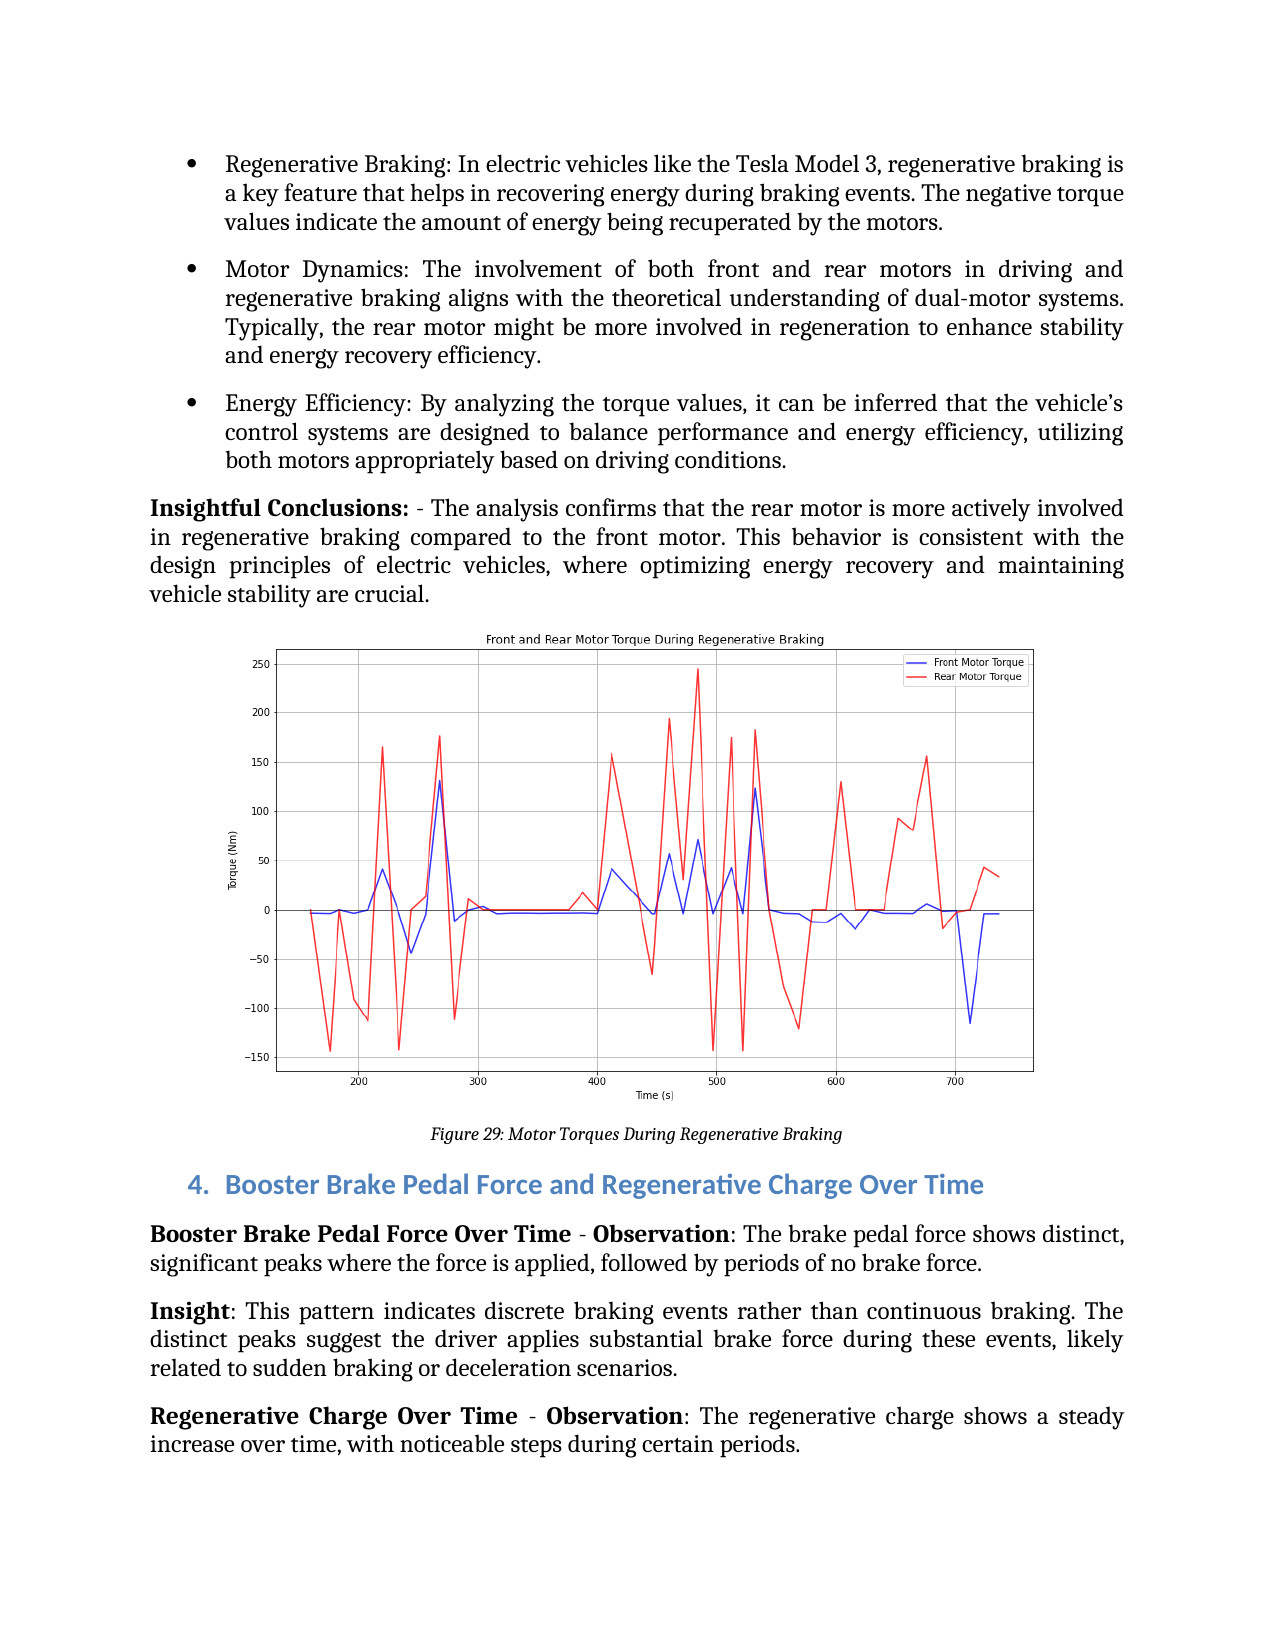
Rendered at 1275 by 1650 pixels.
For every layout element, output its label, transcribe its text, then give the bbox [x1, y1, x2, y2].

text Figure 29: Motor Torques During Regenerative Braking [150, 1123, 1125, 1145]
text Regenerative Charge Over Time - Observation: The regenerative charge shows a steady increase over time, with noticeable steps during certain periods. [150, 1402, 1125, 1459]
subtitle Booster Brake Pedal Force and Regenerative Charge Over Time [187, 1166, 1125, 1202]
list Energy Efficiency: By analyzing the torque values, it can be inferred that the vehicle’s control systems are designed to balance performance and energy efficiency, utilizing both motors appropriately based on driving conditions. [187, 389, 1125, 475]
picture [220, 627, 1055, 1105]
text Insightful Conclusions: - The analysis confirms that the rear motor is more actively involved in regenerative braking compared to the front motor. This behavior is consistent with the design principles of electric vehicles, where optimizing energy recovery and maintaining vehicle stability are crucial. [150, 494, 1125, 609]
list Motor Dynamics: The involvement of both front and rear motors in driving and regenerative braking aligns with the theoretical understanding of dual-motor systems. Typically, the rear motor might be more involved in regeneration to enhance stability and energy recovery efficiency. [187, 255, 1125, 370]
list Regenerative Braking: In electric vehicles like the Tesla Model 3, regenerative braking is a key feature that helps in recovering energy during braking events. The negative torque values indicate the amount of energy being recuperated by the motors. [187, 150, 1125, 236]
text Insight: This pattern indicates discrete braking events rather than continuous braking. The distinct peaks suggest the driver applies substantial brake force during these events, likely related to sudden braking or deceleration scenarios. [150, 1297, 1125, 1383]
text Booster Brake Pedal Force Over Time - Observation: The brake pedal force shows distinct, significant peaks where the force is applied, followed by periods of no brake force. [150, 1220, 1125, 1278]
